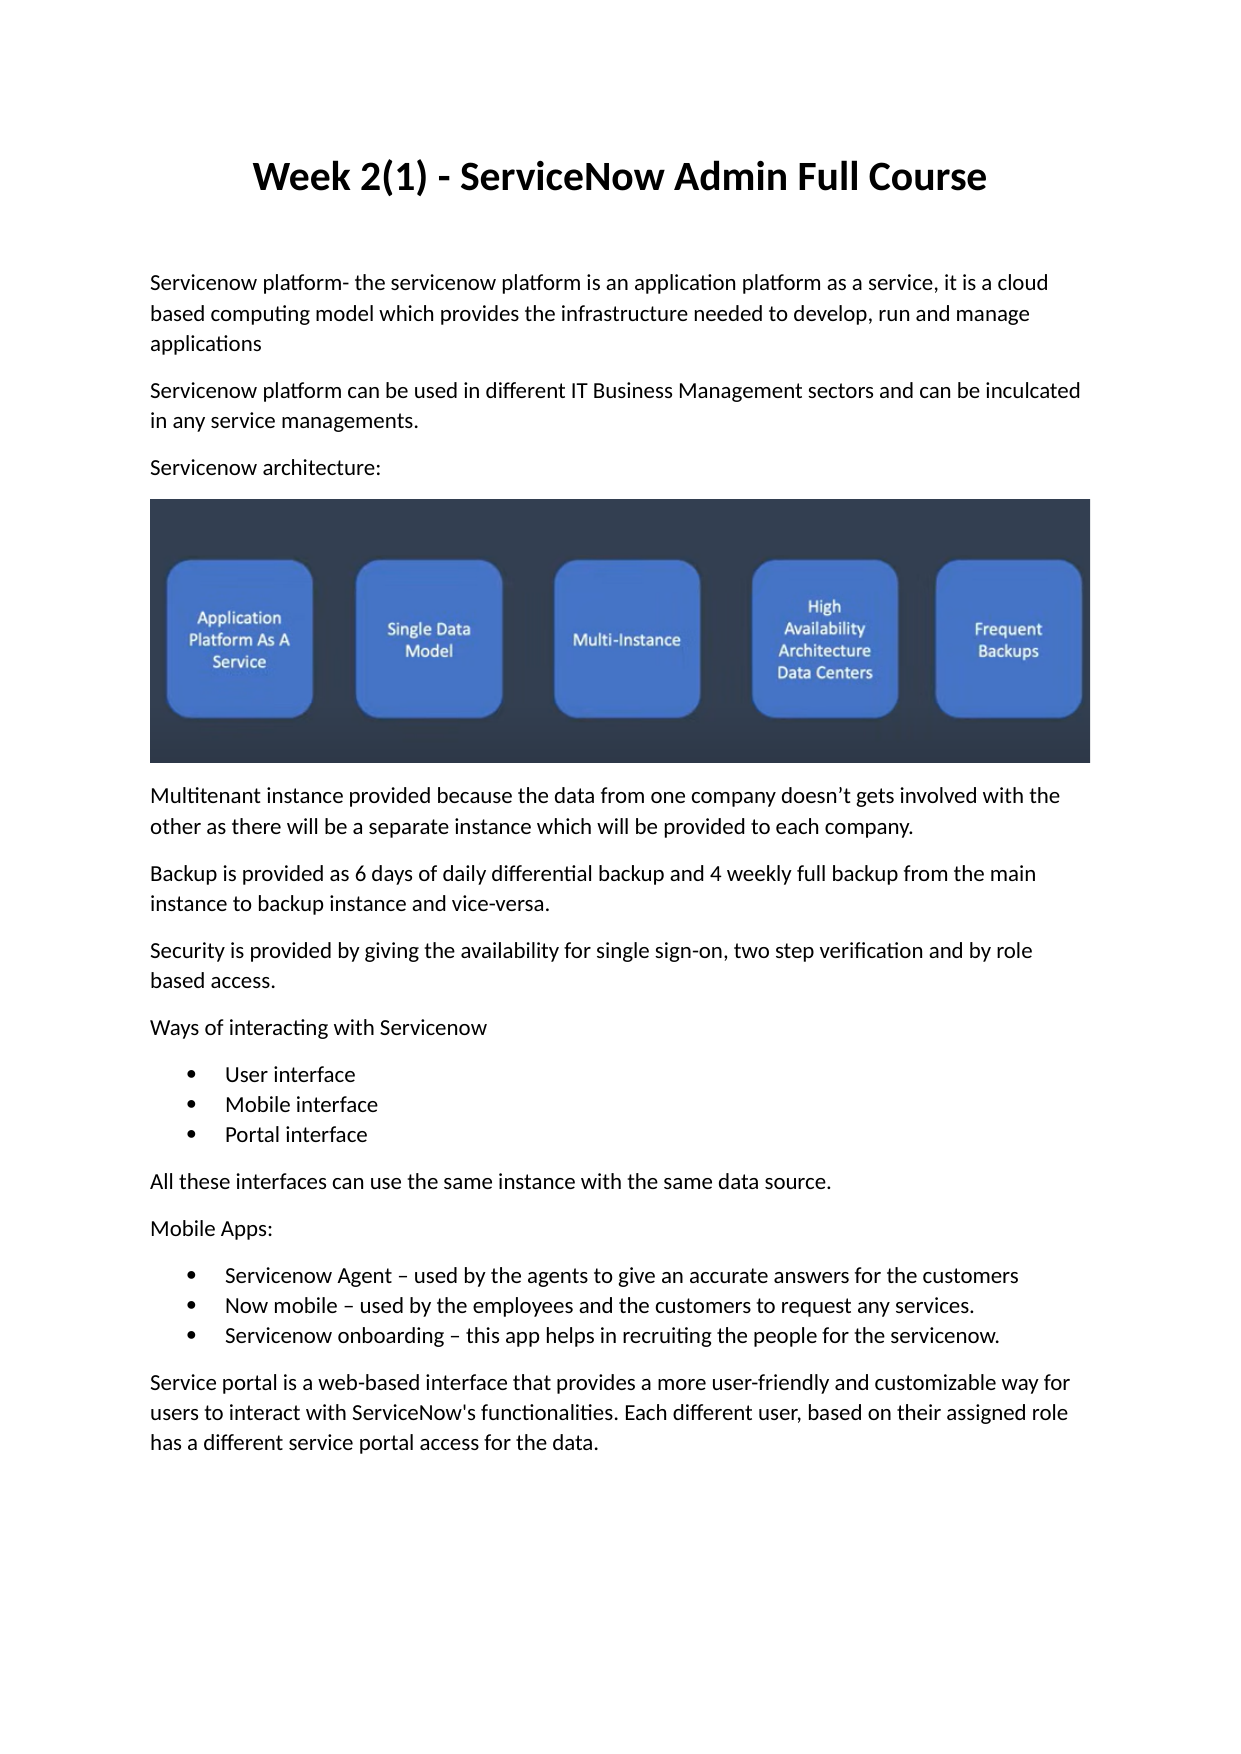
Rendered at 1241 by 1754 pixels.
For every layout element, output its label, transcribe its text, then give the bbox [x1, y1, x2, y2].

list Portal interface [187, 1120, 1090, 1148]
text Multitenant instance provided because the data from one company doesn’t gets involved with the other as there will be a separate instance which will be provided to each company. [150, 782, 1090, 840]
text All these interfaces can use the same instance with the same data source. [150, 1167, 1090, 1195]
text Mobile Apps: [150, 1214, 1090, 1242]
text Ways of interacting with Servicenow [150, 1013, 1090, 1041]
list Now mobile – used by the employees and the customers to request any services. [187, 1291, 1090, 1319]
text Servicenow platform can be used in different IT Business Management sectors and can be inculcated in any service managements. [150, 376, 1090, 434]
text Security is provided by giving the availability for single sign-on, two step verification and by role based access. [150, 936, 1090, 994]
picture [150, 499, 1091, 763]
list Servicenow onboarding – this app helps in recruiting the people for the servicenow. [187, 1321, 1090, 1349]
text Servicenow architecture: [150, 453, 1090, 481]
list Mobile interface [187, 1090, 1090, 1118]
text Service portal is a web-based interface that provides a more user-friendly and customizable way for users to interact with ServiceNow's functionalities. Each different user, based on their assigned role has a different service portal access for the data. [150, 1368, 1090, 1457]
text Backup is provided as 6 days of daily differential backup and 4 weekly full backup from the main instance to backup instance and vice-versa. [150, 859, 1090, 917]
list Servicenow Agent – used by the agents to give an accurate answers for the customers [187, 1261, 1090, 1289]
list User interface [187, 1060, 1090, 1088]
text Servicenow platform- the servicenow platform is an application platform as a service, it is a cloud based computing model which provides the infrastructure needed to develop, run and manage applications [150, 268, 1090, 357]
text Week 2(1) - ServiceNow Admin Full Course [150, 150, 1090, 201]
